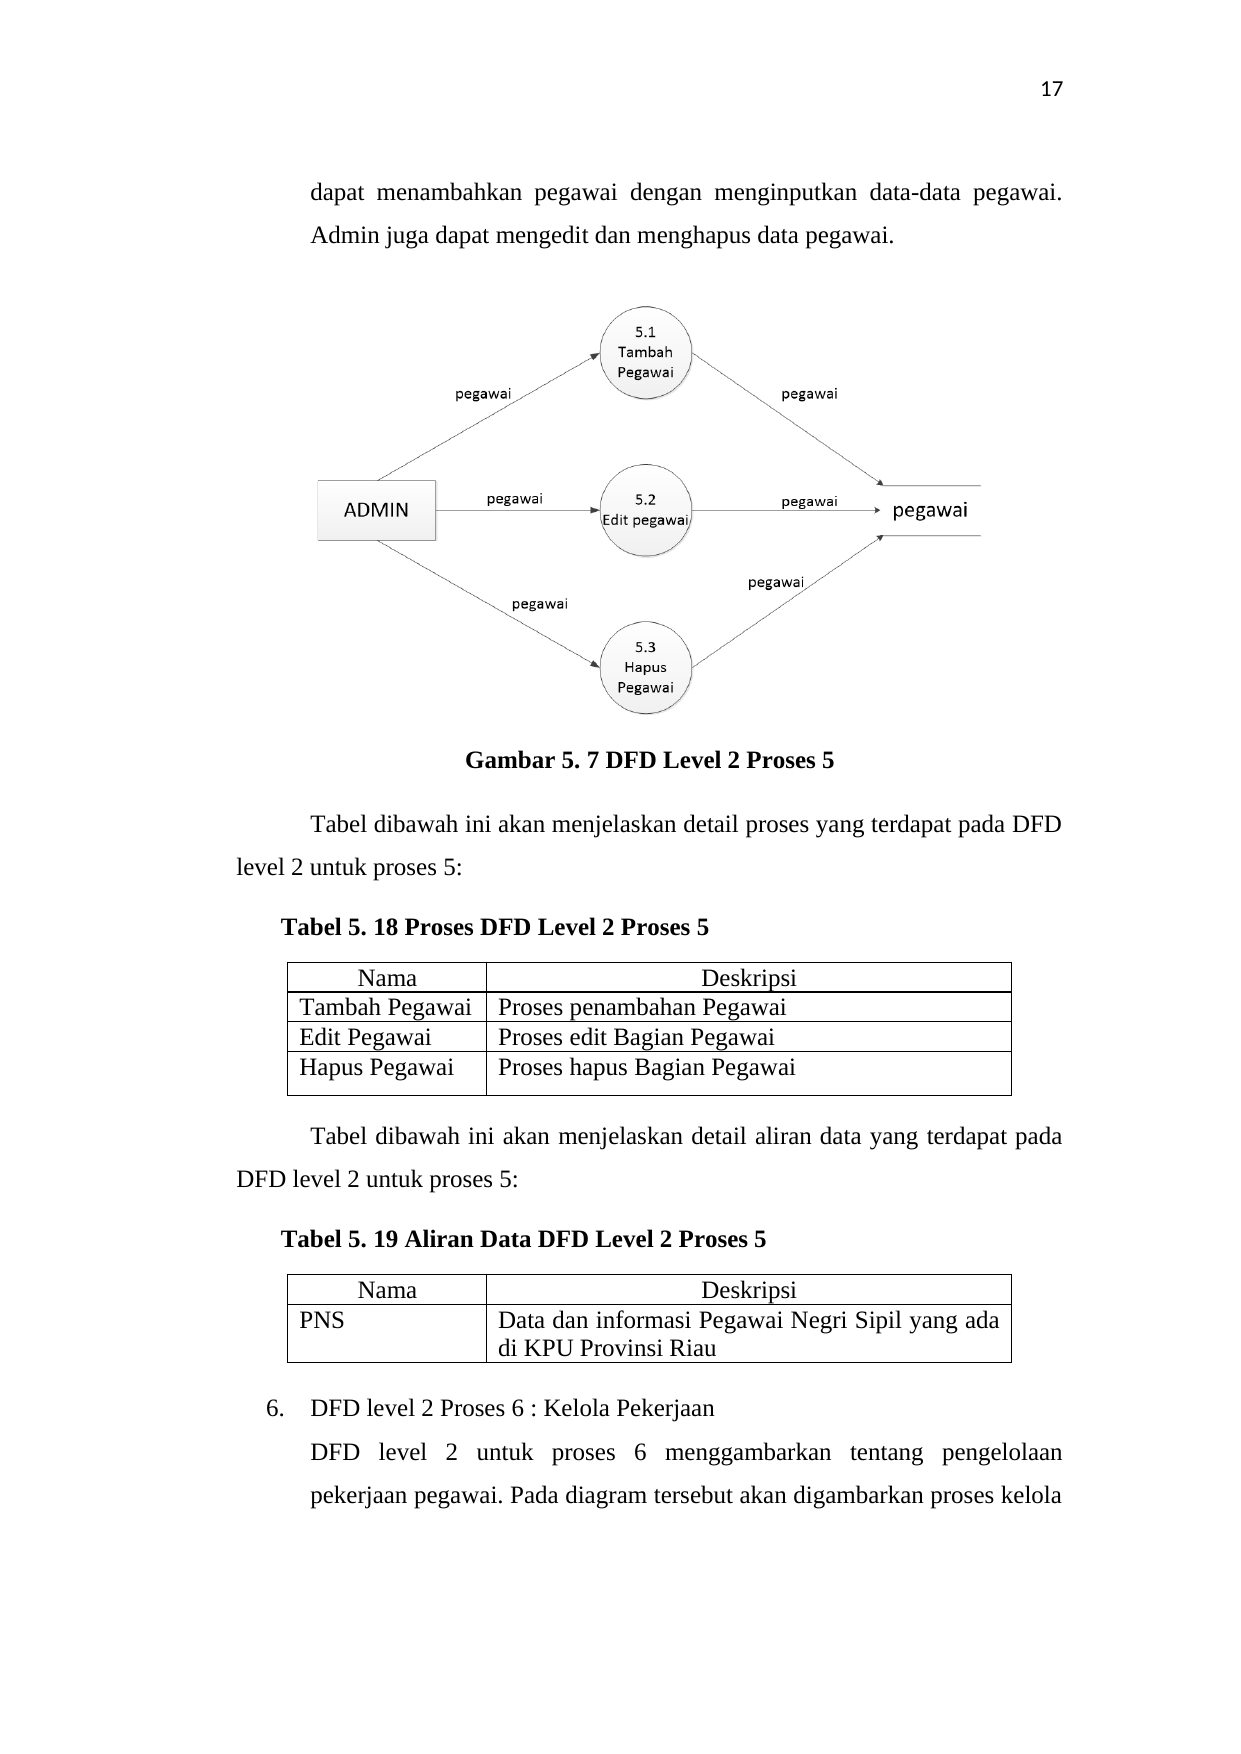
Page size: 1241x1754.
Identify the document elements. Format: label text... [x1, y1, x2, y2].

table_cell Proses edit Bagian Pegawai [487, 1022, 1011, 1051]
table_header Nama [288, 1275, 486, 1304]
table_cell Hapus Pegawai [288, 1052, 486, 1095]
table_cell PNS [288, 1305, 486, 1362]
text Tabel 5. 18 Proses DFD Level 2 Proses 5 [281, 912, 1063, 941]
table_header Nama [288, 963, 486, 991]
table_header Deskripsi [487, 1275, 1011, 1304]
list DFD level 2 Proses 6 : Kelola Pekerjaan [266, 1393, 1063, 1422]
table_cell Data dan informasi Pegawai Negri Sipil yang ada di KPU Provinsi Riau [487, 1305, 1011, 1362]
text Gambar 5. 7 DFD Level 2 Proses 5 [236, 745, 1063, 774]
table_cell Edit Pegawai [288, 1022, 486, 1051]
table_cell Proses penambahan Pegawai [487, 993, 1011, 1021]
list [310, 177, 1063, 249]
text Tabel dibawah ini akan menjelaskan detail proses yang terdapat pada DFD level 2 untuk proses 5: [236, 809, 1063, 881]
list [310, 1437, 1063, 1508]
text Tabel dibawah ini akan menjelaskan detail aliran data yang terdapat pada DFD level 2 untuk proses 5: [236, 1121, 1063, 1193]
table_cell Proses hapus Bagian Pegawai [487, 1052, 1011, 1095]
picture [317, 306, 982, 715]
text Tabel 5. 19 Aliran Data DFD Level 2 Proses 5 [281, 1224, 1063, 1253]
table_cell Tambah Pegawai [288, 993, 486, 1021]
table_header Deskripsi [487, 963, 1011, 991]
